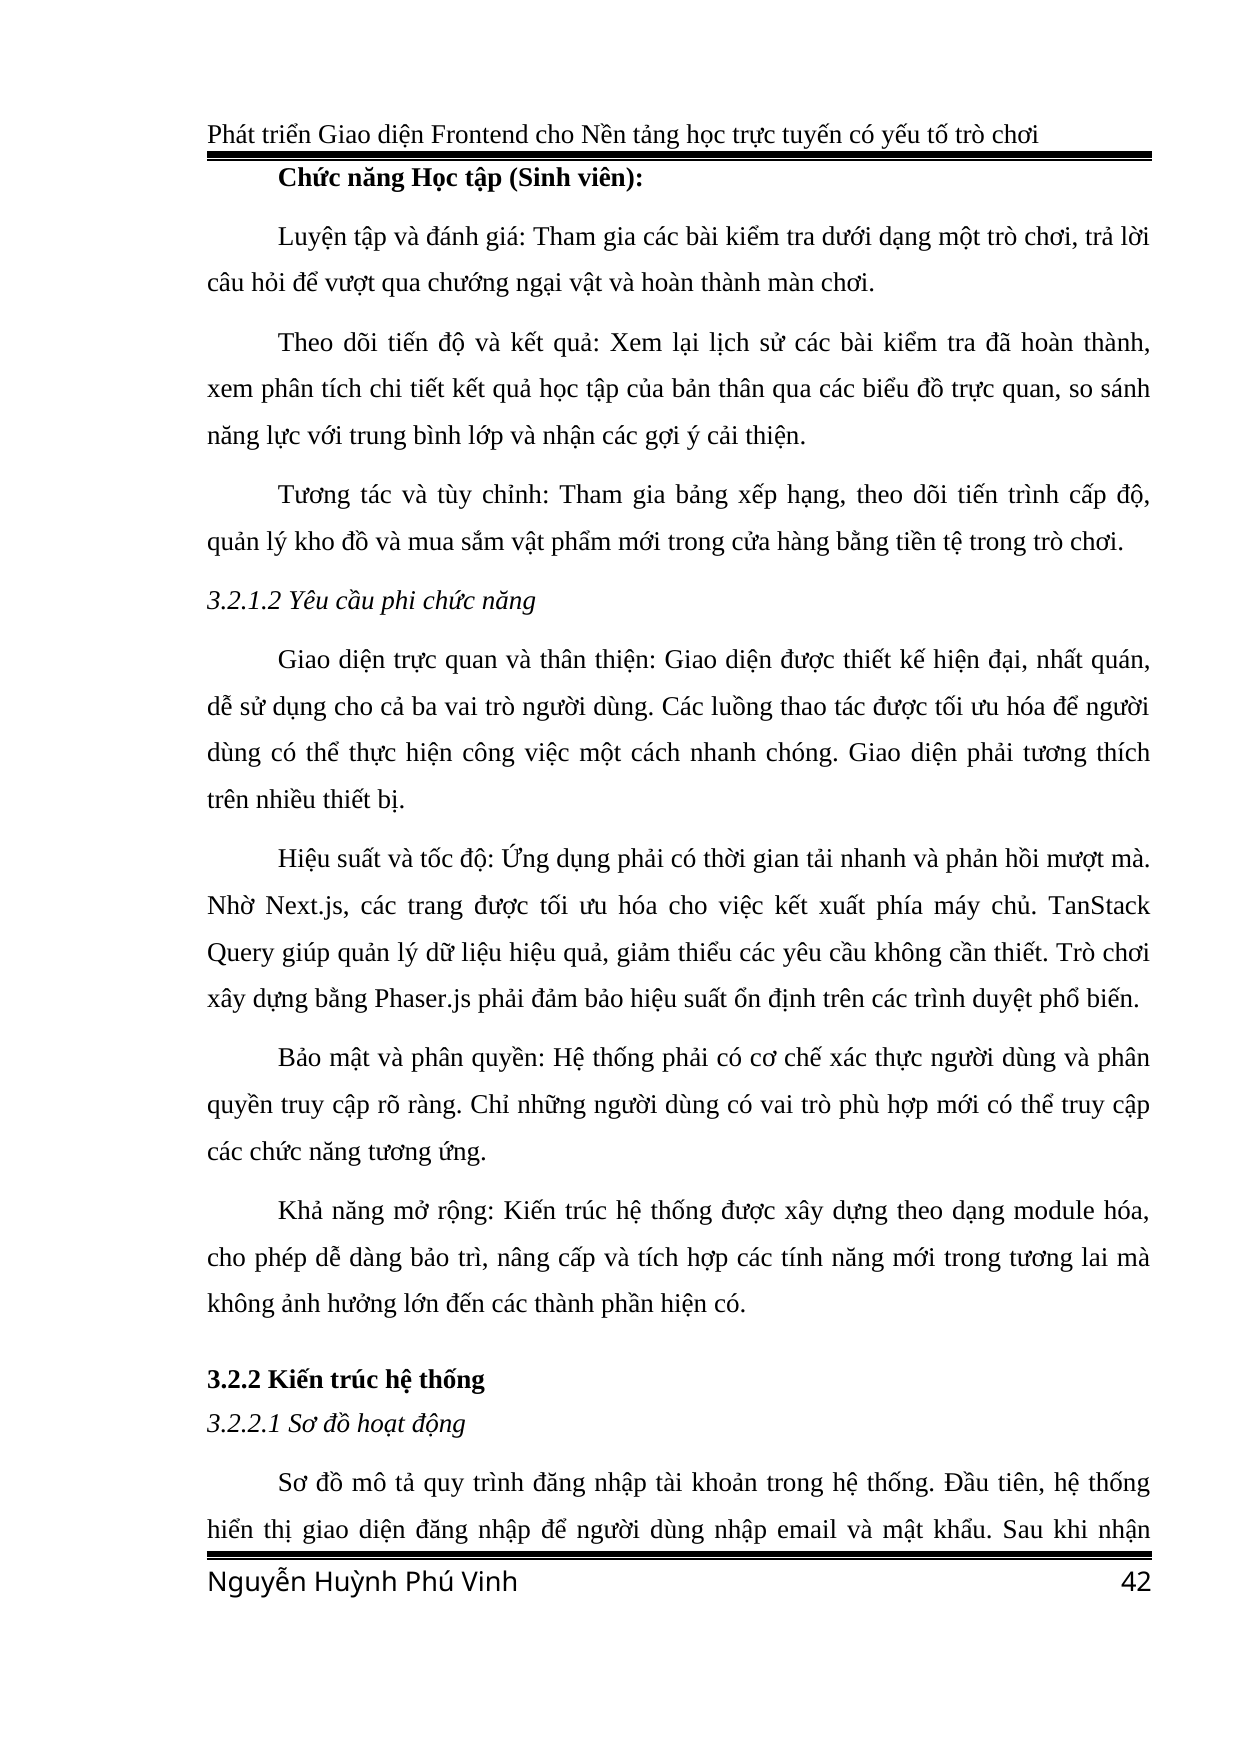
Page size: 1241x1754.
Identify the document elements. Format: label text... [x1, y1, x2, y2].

text Tương tác và tùy chỉnh: Tham gia bảng xếp hạng, theo dõi tiến trình cấp độ, quản lý kho đồ và mua sắm vật phẩm mới trong cửa hàng bằng tiền tệ trong trò chơi. [207, 478, 1152, 556]
subtitle Yêu cầu phi chức năng [207, 584, 1152, 615]
text Khả năng mở rộng: Kiến trúc hệ thống được xây dựng theo dạng module hóa, cho phép dễ dàng bảo trì, nâng cấp và tích hợp các tính năng mới trong tương lai mà không ảnh hưởng lớn đến các thành phần hiện có. [207, 1194, 1152, 1318]
text Chức năng Học tập (Sinh viên): [207, 161, 1152, 192]
subtitle Sơ đồ hoạt động [207, 1407, 1152, 1438]
subtitle Kiến trúc hệ thống [207, 1363, 1152, 1394]
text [207, 1466, 1152, 1544]
text Theo dõi tiến độ và kết quả: Xem lại lịch sử các bài kiểm tra đã hoàn thành, xem phân tích chi tiết kết quả học tập của bản thân qua các biểu đồ trực quan, so sánh năng lực với trung bình lớp và nhận các gợi ý cải thiện. [207, 326, 1152, 450]
text Giao diện trực quan và thân thiện: Giao diện được thiết kế hiện đại, nhất quán, dễ sử dụng cho cả ba vai trò người dùng. Các luồng thao tác được tối ưu hóa để người dùng có thể thực hiện công việc một cách nhanh chóng. Giao diện phải tương thích trên nhiều thiết bị. [207, 643, 1152, 814]
text Bảo mật và phân quyền: Hệ thống phải có cơ chế xác thực người dùng và phân quyền truy cập rõ ràng. Chỉ những người dùng có vai trò phù hợp mới có thể truy cập các chức năng tương ứng. [207, 1042, 1152, 1166]
text Hiệu suất và tốc độ: Ứng dụng phải có thời gian tải nhanh và phản hồi mượt mà. Nhờ Next.js, các trang được tối ưu hóa cho việc kết xuất phía máy chủ. TanStack Query giúp quản lý dữ liệu hiệu quả, giảm thiểu các yêu cầu không cần thiết. Trò chơi xây dựng bằng Phaser.js phải đảm bảo hiệu suất ổn định trên các trình duyệt phổ biến. [207, 842, 1152, 1013]
text Luyện tập và đánh giá: Tham gia các bài kiểm tra dưới dạng một trò chơi, trả lời câu hỏi để vượt qua chướng ngại vật và hoàn thành màn chơi. [207, 220, 1152, 298]
